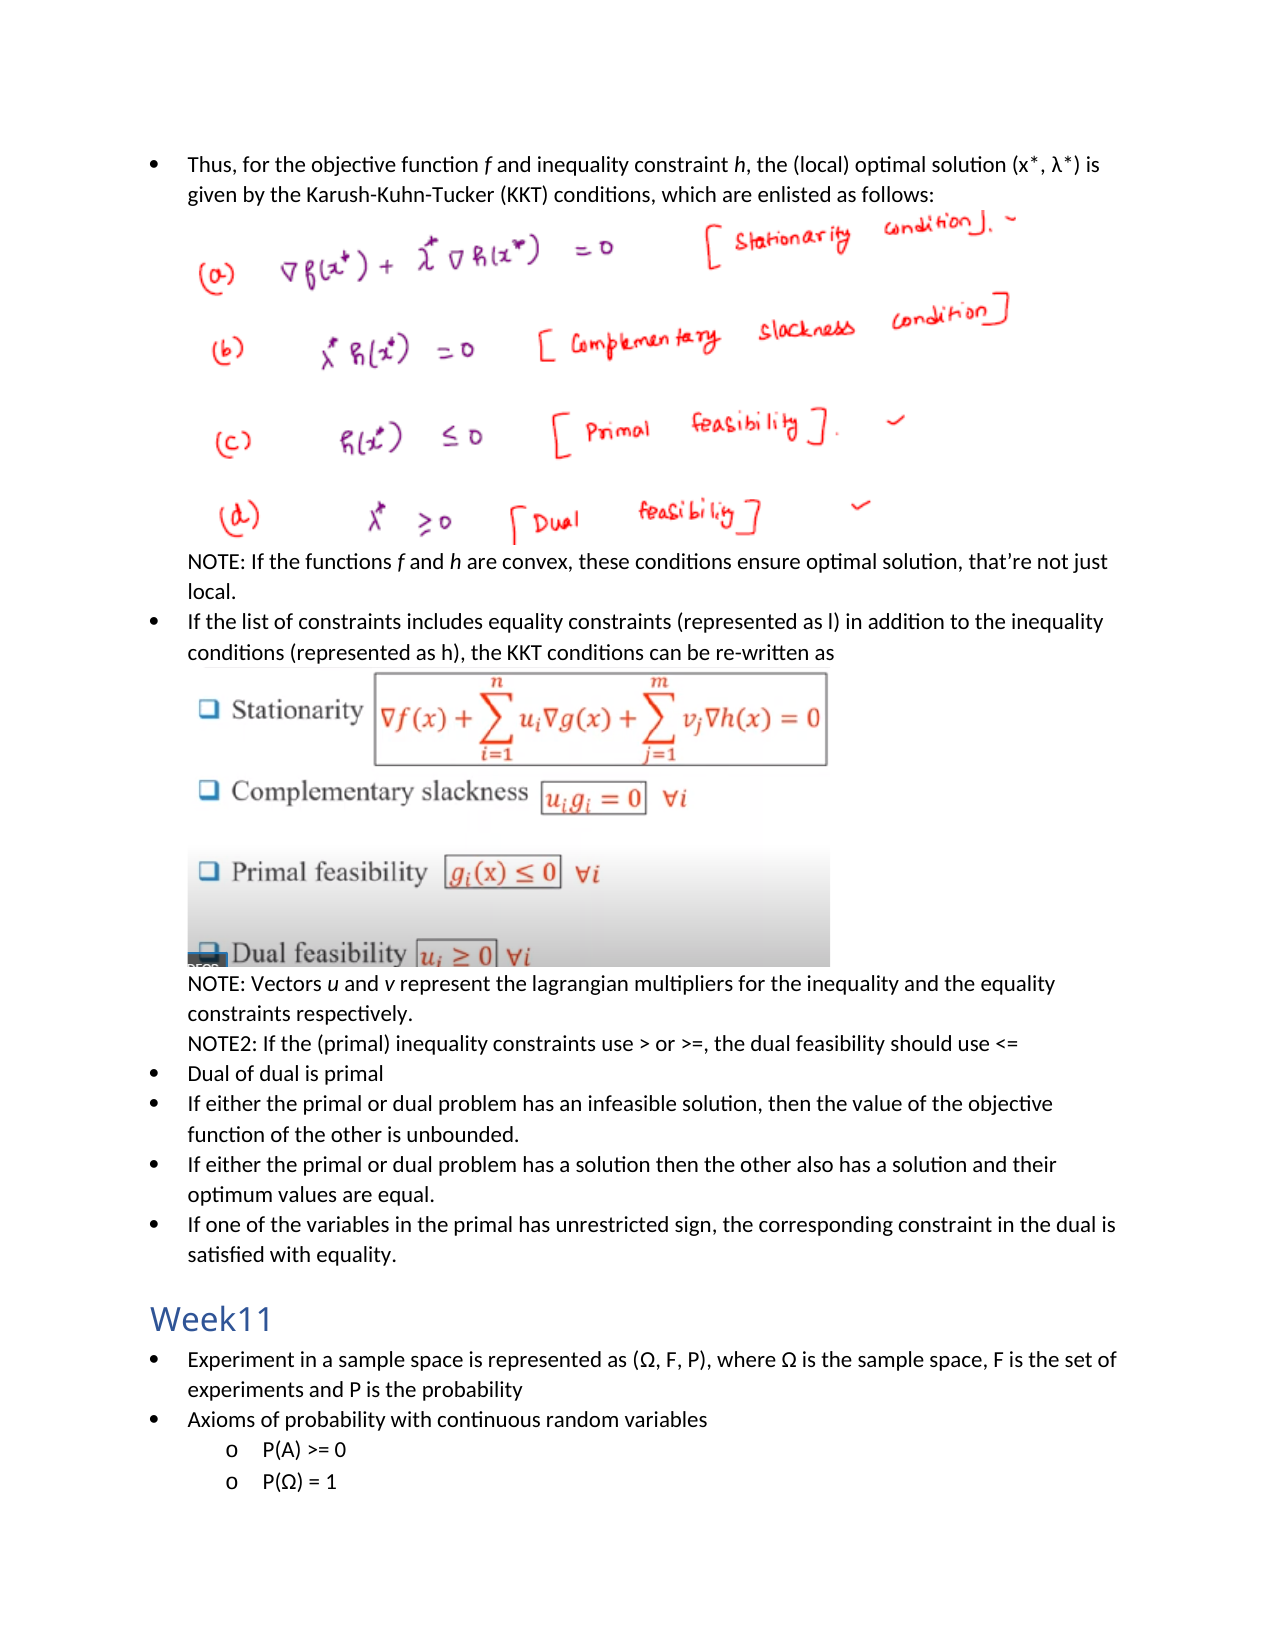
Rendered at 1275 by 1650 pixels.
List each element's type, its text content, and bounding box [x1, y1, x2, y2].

list If one of the variables in the primal has unrestricted sign, the corresponding constraint in the dual is satisfied with equality. [150, 1210, 1125, 1269]
list NOTE2: If the (primal) inequality constraints use > or >=, the dual feasibility should use <= [187, 1029, 1125, 1057]
list If either the primal or dual problem has an infeasible solution, then the value of the objective function of the other is unbounded. [150, 1089, 1125, 1148]
list If either the primal or dual problem has a solution then the other also has a solution and their optimum values are equal. [150, 1150, 1125, 1208]
list Thus, for the objective function f and inequality constraint h, the (local) optimal solution (x*, λ*) is given by the Karush-Kuhn-Tucker (KKT) conditions, which are enlisted as follows: [150, 150, 1125, 208]
list P(A) >= 0 [225, 1435, 1125, 1464]
list NOTE: Vectors u and v represent the lagrangian multipliers for the inequality and the equality constraints respectively. [187, 969, 1125, 1027]
subtitle Week11 [150, 1296, 1125, 1341]
list NOTE: If the functions f and h are convex, these conditions ensure optimal solution, that’re not just local. [187, 547, 1125, 605]
picture [187, 667, 831, 967]
list Axioms of probability with continuous random variables [150, 1405, 1125, 1433]
list Experiment in a sample space is represented as (Ω, F, P), where Ω is the sample space, F is the set of experiments and P is the probability [150, 1345, 1125, 1403]
list P(Ω) = 1 [225, 1467, 1125, 1496]
picture [187, 210, 1016, 545]
list Dual of dual is primal [150, 1059, 1125, 1087]
list If the list of constraints includes equality constraints (represented as l) in addition to the inequality conditions (represented as h), the KKT conditions can be re-written as [150, 607, 1125, 666]
